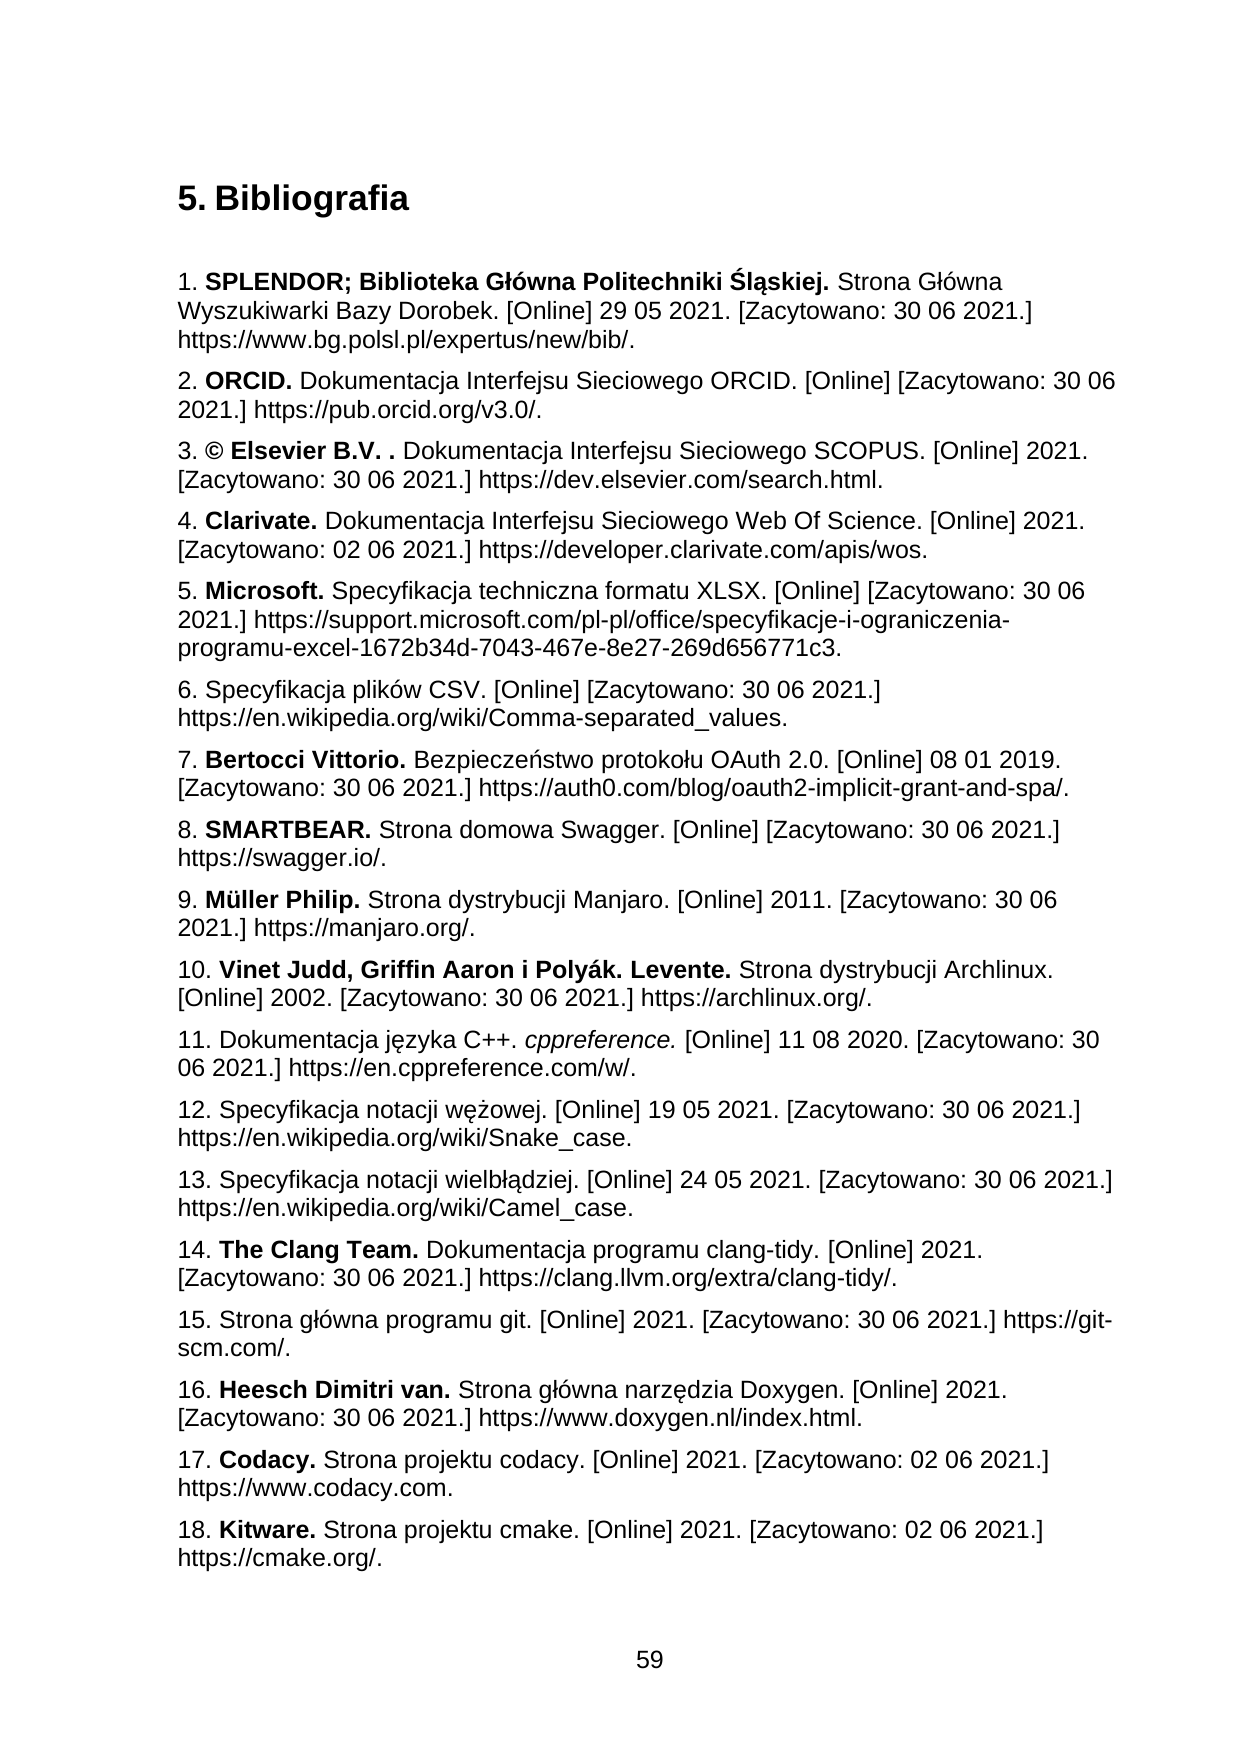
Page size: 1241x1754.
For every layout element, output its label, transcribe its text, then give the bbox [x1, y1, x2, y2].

subtitle Bibliografia [177, 177, 1122, 218]
text 15. Strona główna programu git. [Online] 2021. [Zacytowano: 30 06 2021.] https://git-scm.com/. [177, 1304, 1122, 1362]
text 2. ORCID. Dokumentacja Interfejsu Sieciowego ORCID. [Online] [Zacytowano: 30 06 2021.] https://pub.orcid.org/v3.0/. [177, 366, 1122, 423]
text 10. Vinet Judd, Griffin Aaron i Polyák. Levente. Strona dystrybucji Archlinux. [Online] 2002. [Zacytowano: 30 06 2021.] https://archlinux.org/. [177, 954, 1122, 1012]
text 7. Bertocci Vittorio. Bezpieczeństwo protokołu OAuth 2.0. [Online] 08 01 2019. [Zacytowano: 30 06 2021.] https://auth0.com/blog/oauth2-implicit-grant-and-spa/. [177, 744, 1122, 802]
text 14. The Clang Team. Dokumentacja programu clang-tidy. [Online] 2021. [Zacytowano: 30 06 2021.] https://clang.llvm.org/extra/clang-tidy/. [177, 1234, 1122, 1292]
text 12. Specyfikacja notacji wężowej. [Online] 19 05 2021. [Zacytowano: 30 06 2021.] https://en.wikipedia.org/wiki/Snake_case. [177, 1094, 1122, 1152]
text 8. SMARTBEAR. Strona domowa Swagger. [Online] [Zacytowano: 30 06 2021.] https://swagger.io/. [177, 814, 1122, 872]
text 4. Clarivate. Dokumentacja Interfejsu Sieciowego Web Of Science. [Online] 2021. [Zacytowano: 02 06 2021.] https://developer.clarivate.com/apis/wos. [177, 506, 1122, 563]
text 3. © Elsevier B.V. . Dokumentacja Interfejsu Sieciowego SCOPUS. [Online] 2021. [Zacytowano: 30 06 2021.] https://dev.elsevier.com/search.html. [177, 436, 1122, 493]
text 16. Heesch Dimitri van. Strona główna narzędzia Doxygen. [Online] 2021. [Zacytowano: 30 06 2021.] https://www.doxygen.nl/index.html. [177, 1374, 1122, 1432]
text 1. SPLENDOR; Biblioteka Główna Politechniki Śląskiej. Strona Główna Wyszukiwarki Bazy Dorobek. [Online] 29 05 2021. [Zacytowano: 30 06 2021.] https://www.bg.polsl.pl/expertus/new/bib/. [177, 267, 1122, 353]
text 9. Müller Philip. Strona dystrybucji Manjaro. [Online] 2011. [Zacytowano: 30 06 2021.] https://manjaro.org/. [177, 884, 1122, 942]
text 6. Specyfikacja plików CSV. [Online] [Zacytowano: 30 06 2021.] https://en.wikipedia.org/wiki/Comma-separated_values. [177, 674, 1122, 732]
text 5. Microsoft. Specyfikacja techniczna formatu XLSX. [Online] [Zacytowano: 30 06 2021.] https://support.microsoft.com/pl-pl/office/specyfikacje-i-ograniczenia-programu-excel-1672b34d-7043-467e-8e27-269d656771c3. [177, 576, 1122, 662]
text 13. Specyfikacja notacji wielbłądziej. [Online] 24 05 2021. [Zacytowano: 30 06 2021.] https://en.wikipedia.org/wiki/Camel_case. [177, 1164, 1122, 1222]
text 11. Dokumentacja języka C++. cppreference. [Online] 11 08 2020. [Zacytowano: 30 06 2021.] https://en.cppreference.com/w/. [177, 1024, 1122, 1082]
text 18. Kitware. Strona projektu cmake. [Online] 2021. [Zacytowano: 02 06 2021.] https://cmake.org/. [177, 1514, 1122, 1572]
text 17. Codacy. Strona projektu codacy. [Online] 2021. [Zacytowano: 02 06 2021.] https://www.codacy.com. [177, 1444, 1122, 1502]
